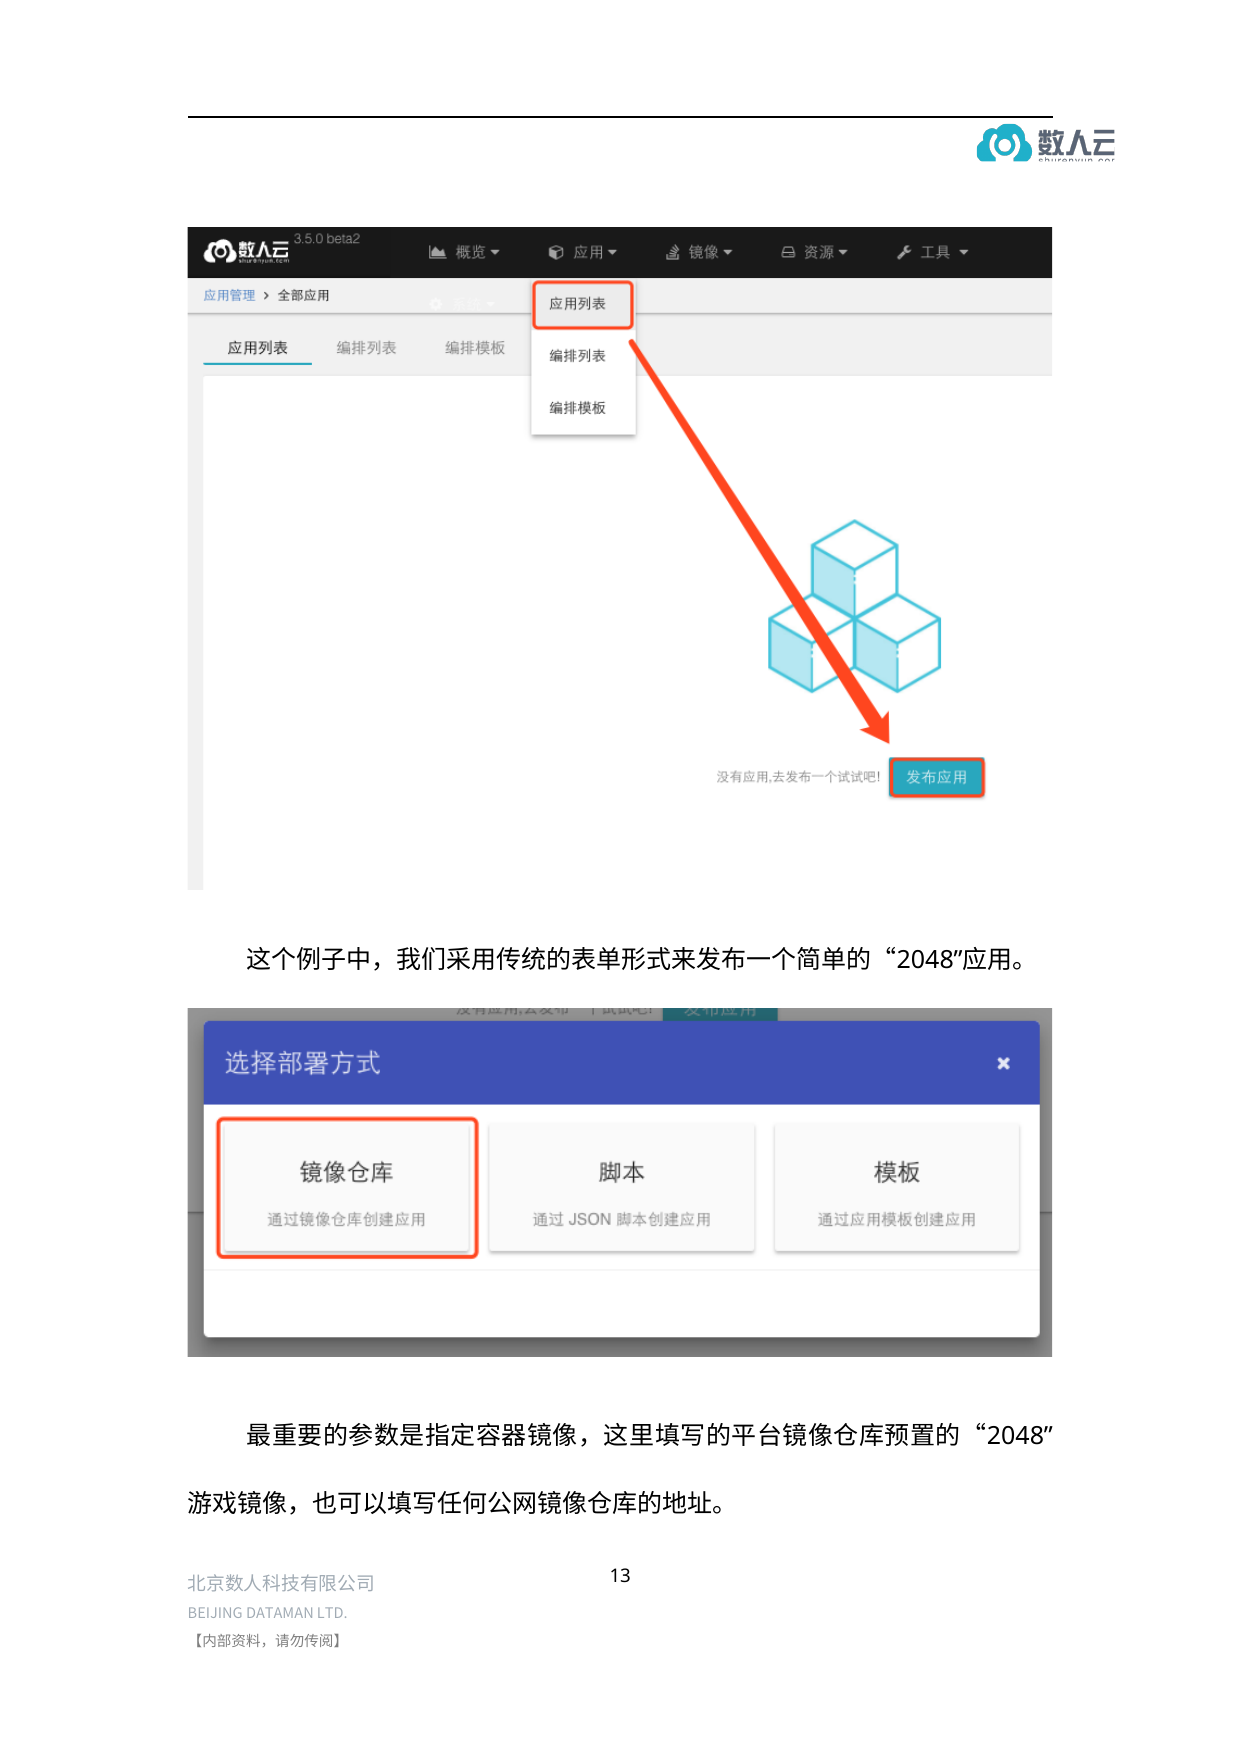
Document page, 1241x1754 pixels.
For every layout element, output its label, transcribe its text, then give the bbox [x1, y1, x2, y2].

picture [187, 227, 1053, 890]
text 这个例子中，我们采用传统的表单形式来发布一个简单的“2048”应用。 [187, 924, 1053, 992]
picture [976, 123, 1115, 162]
picture [187, 1008, 1053, 1357]
text 最重要的参数是指定容器镜像，这里填写的平台镜像仓库预置的“2048”游戏镜像，也可以填写任何公网镜像仓库的地址。 [187, 1399, 1053, 1535]
